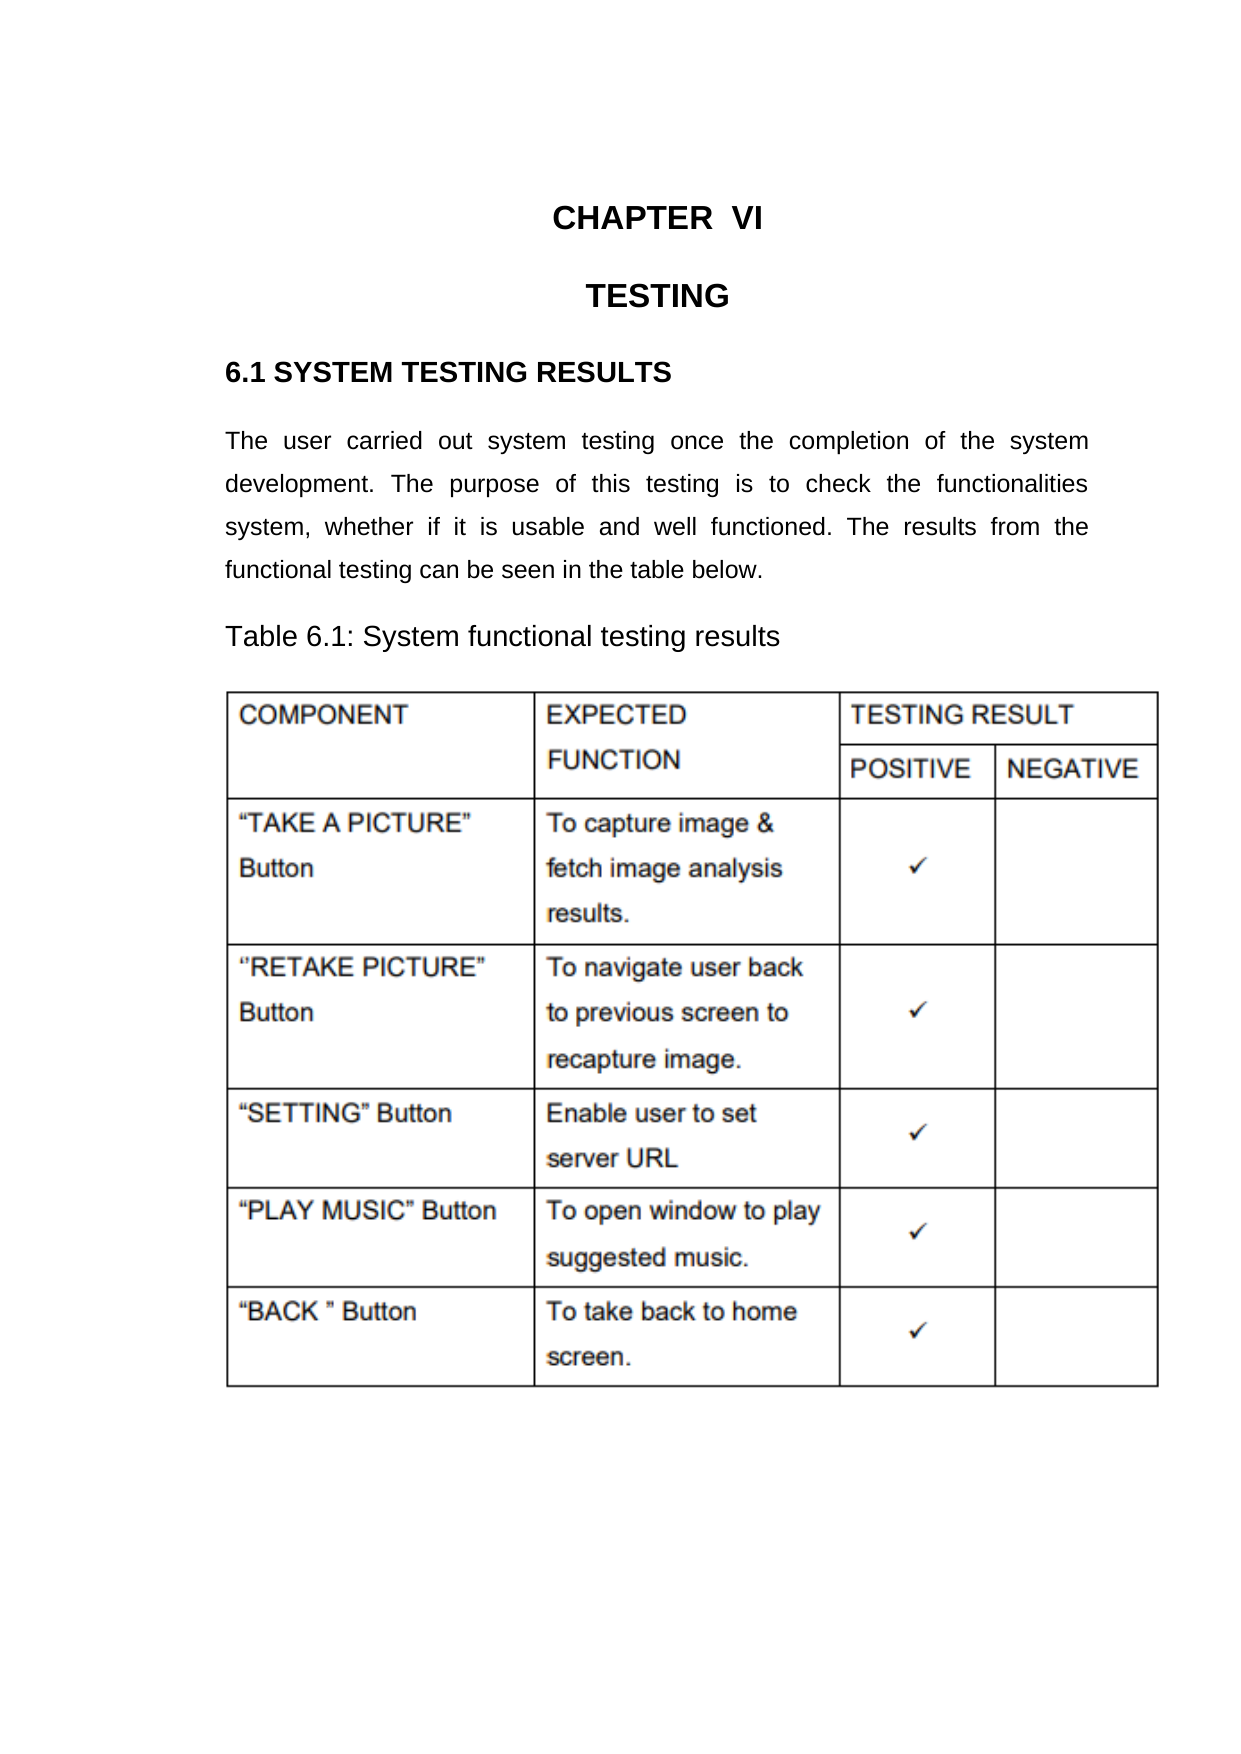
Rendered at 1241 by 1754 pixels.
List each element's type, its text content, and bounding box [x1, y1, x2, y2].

text TESTING [225, 276, 1090, 314]
text The user carried out system testing once the completion of the system development. The purpose of this testing is to check the functionalities system, whether if it is usable and well functioned. The results from the functional testing can be seen in the table below. [225, 426, 1090, 584]
text 6.1 SYSTEM TESTING RESULTS [225, 354, 1090, 388]
picture [225, 690, 1159, 1391]
text Table 6.1: System functional testing results [225, 619, 1090, 653]
text CHAPTER VI [225, 198, 1090, 236]
